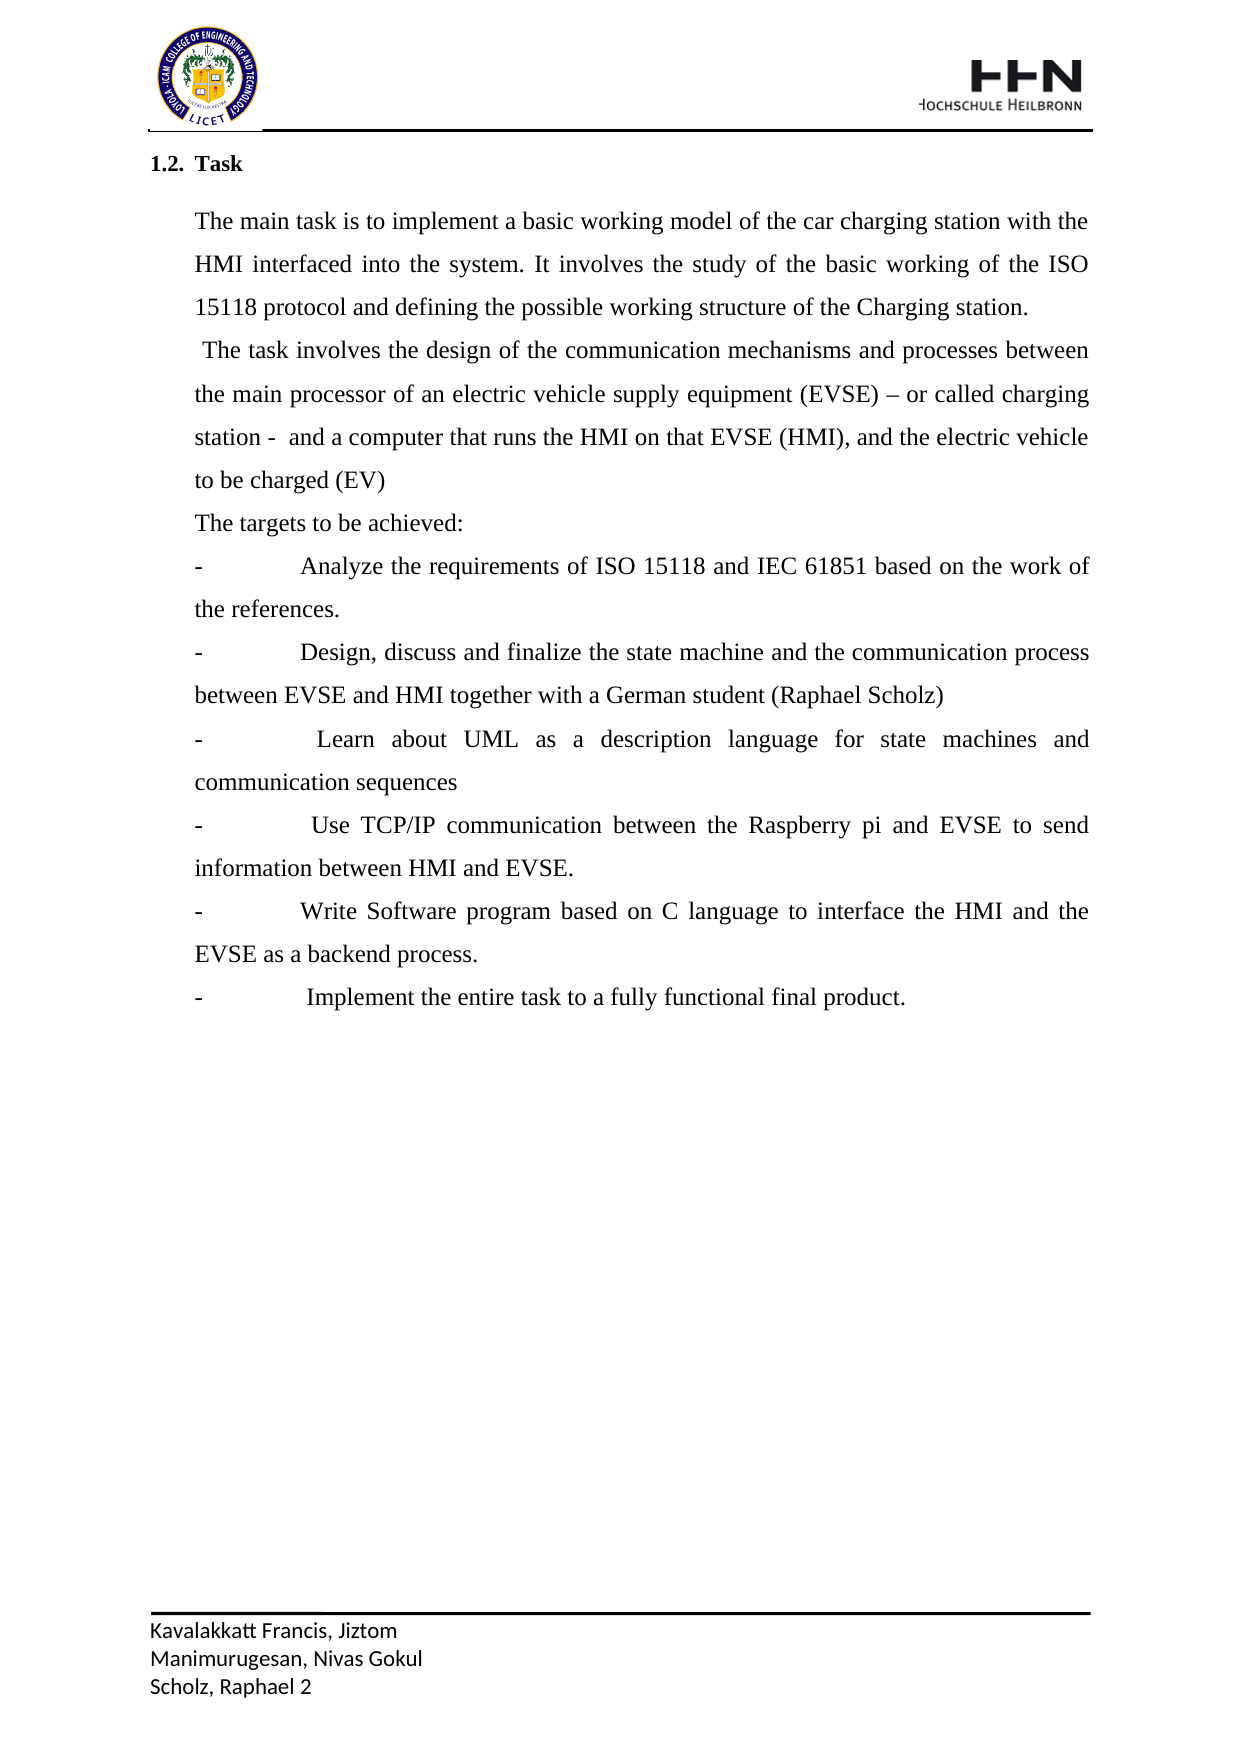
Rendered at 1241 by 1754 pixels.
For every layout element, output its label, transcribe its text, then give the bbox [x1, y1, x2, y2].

text - Analyze the requirements of ISO 15118 and IEC 61851 based on the work of the references. [194, 551, 1090, 623]
text - Learn about UML as a description language for state machines and communication sequences [194, 724, 1090, 796]
text - Implement the entire task to a fully functional final product. [194, 982, 1090, 1011]
text The targets to be achieved: [194, 508, 1090, 537]
picture [150, 18, 263, 131]
text - Use TCP/IP communication between the Raspberry pi and EVSE to send information between HMI and EVSE. [194, 810, 1090, 882]
list Task [150, 150, 1090, 176]
text The main task is to implement a basic working model of the car charging station with the HMI interfaced into the system. It involves the study of the basic working of the ISO 15118 protocol and defining the possible working structure of the Charging station. [194, 206, 1090, 321]
text The task involves the design of the communication mechanisms and processes between the main processor of an electric vehicle supply equipment (EVSE) – or called charging station - and a computer that runs the HMI on that EVSE (HMI), and the electric vehicle to be charged (EV) [194, 336, 1090, 494]
text - Write Software program based on C language to interface the HMI and the EVSE as a backend process. [194, 896, 1090, 968]
picture [917, 60, 1083, 111]
text - Design, discuss and finalize the state machine and the communication process between EVSE and HMI together with a German student (Raphael Scholz) [194, 637, 1090, 709]
